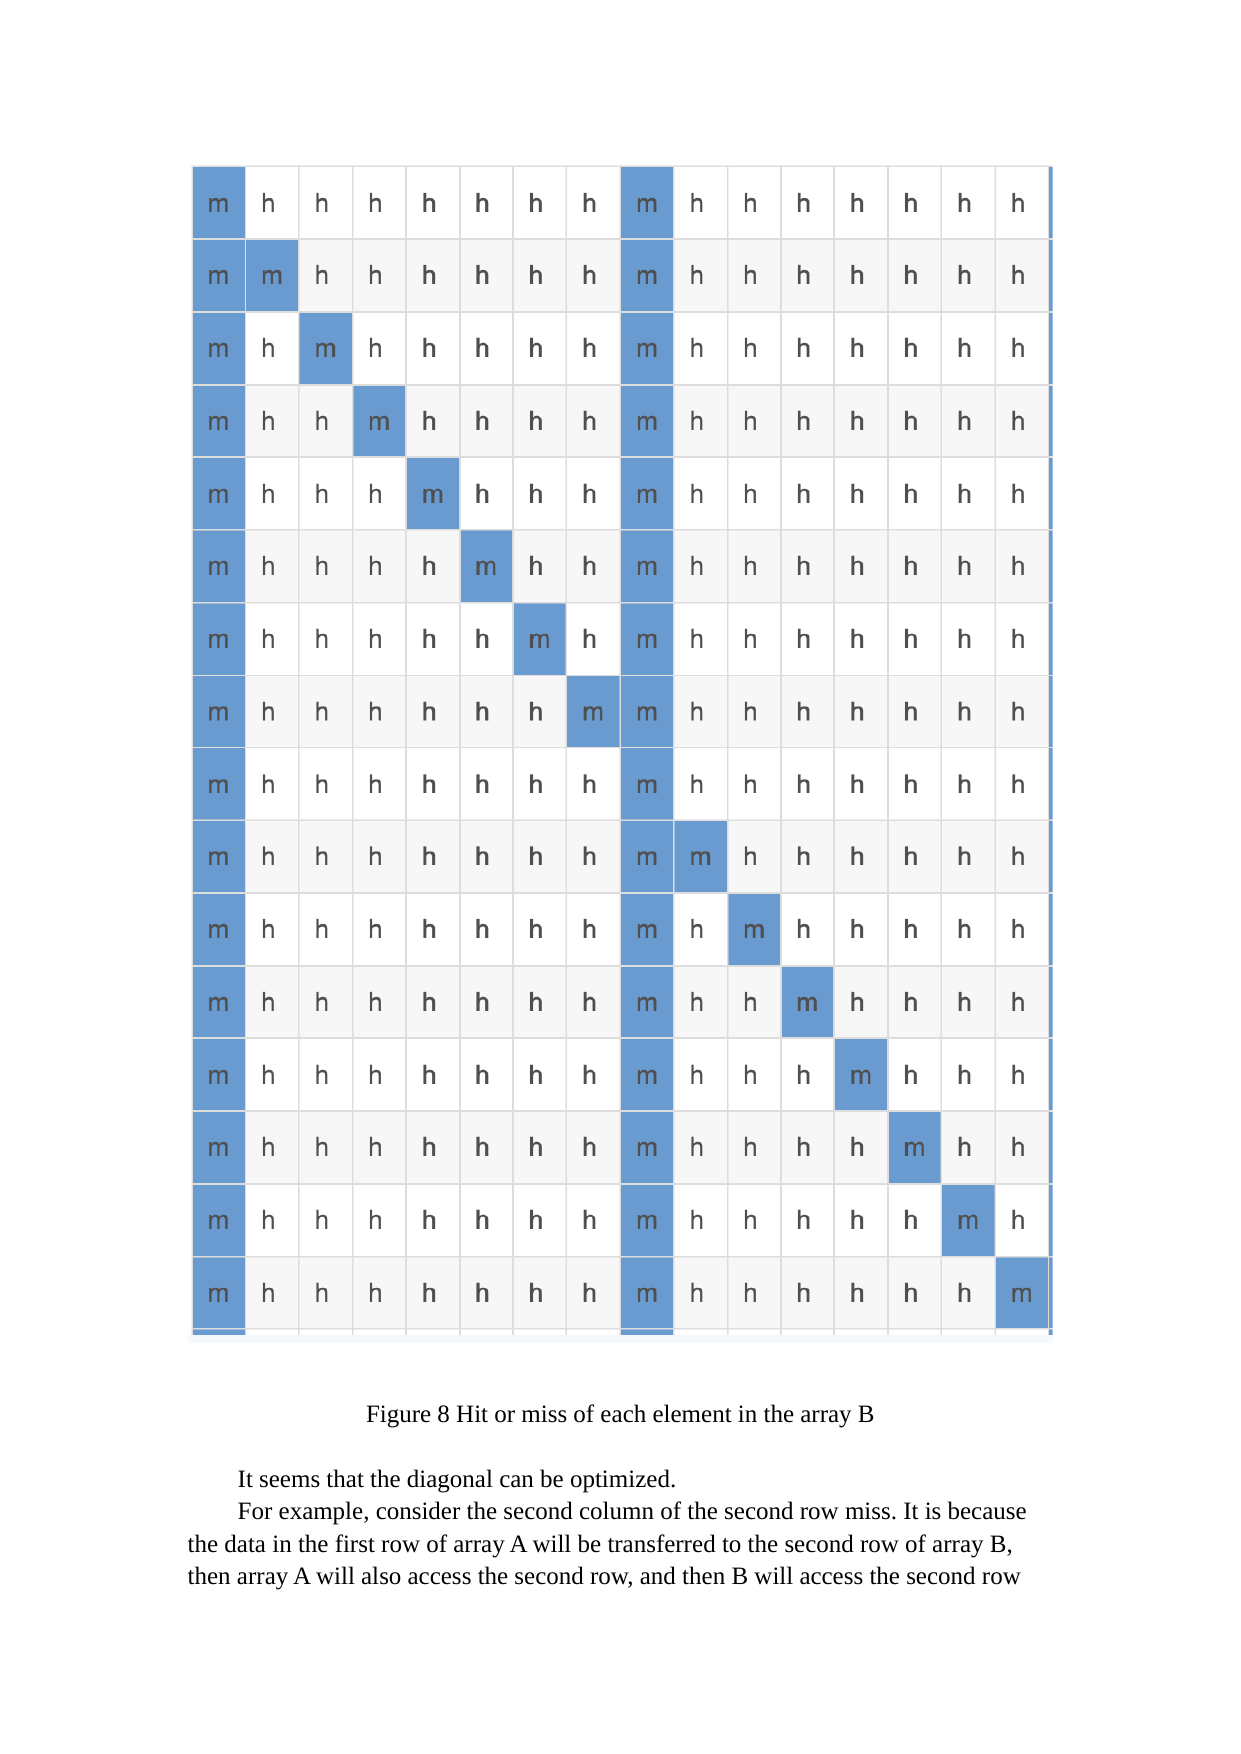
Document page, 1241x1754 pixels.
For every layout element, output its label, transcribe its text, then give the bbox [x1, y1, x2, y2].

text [187, 1494, 1053, 1592]
picture [187, 162, 1053, 1343]
text Figure 8 Hit or miss of each element in the array B [187, 1397, 1053, 1429]
text It seems that the diagonal can be optimized. [187, 1462, 1053, 1494]
